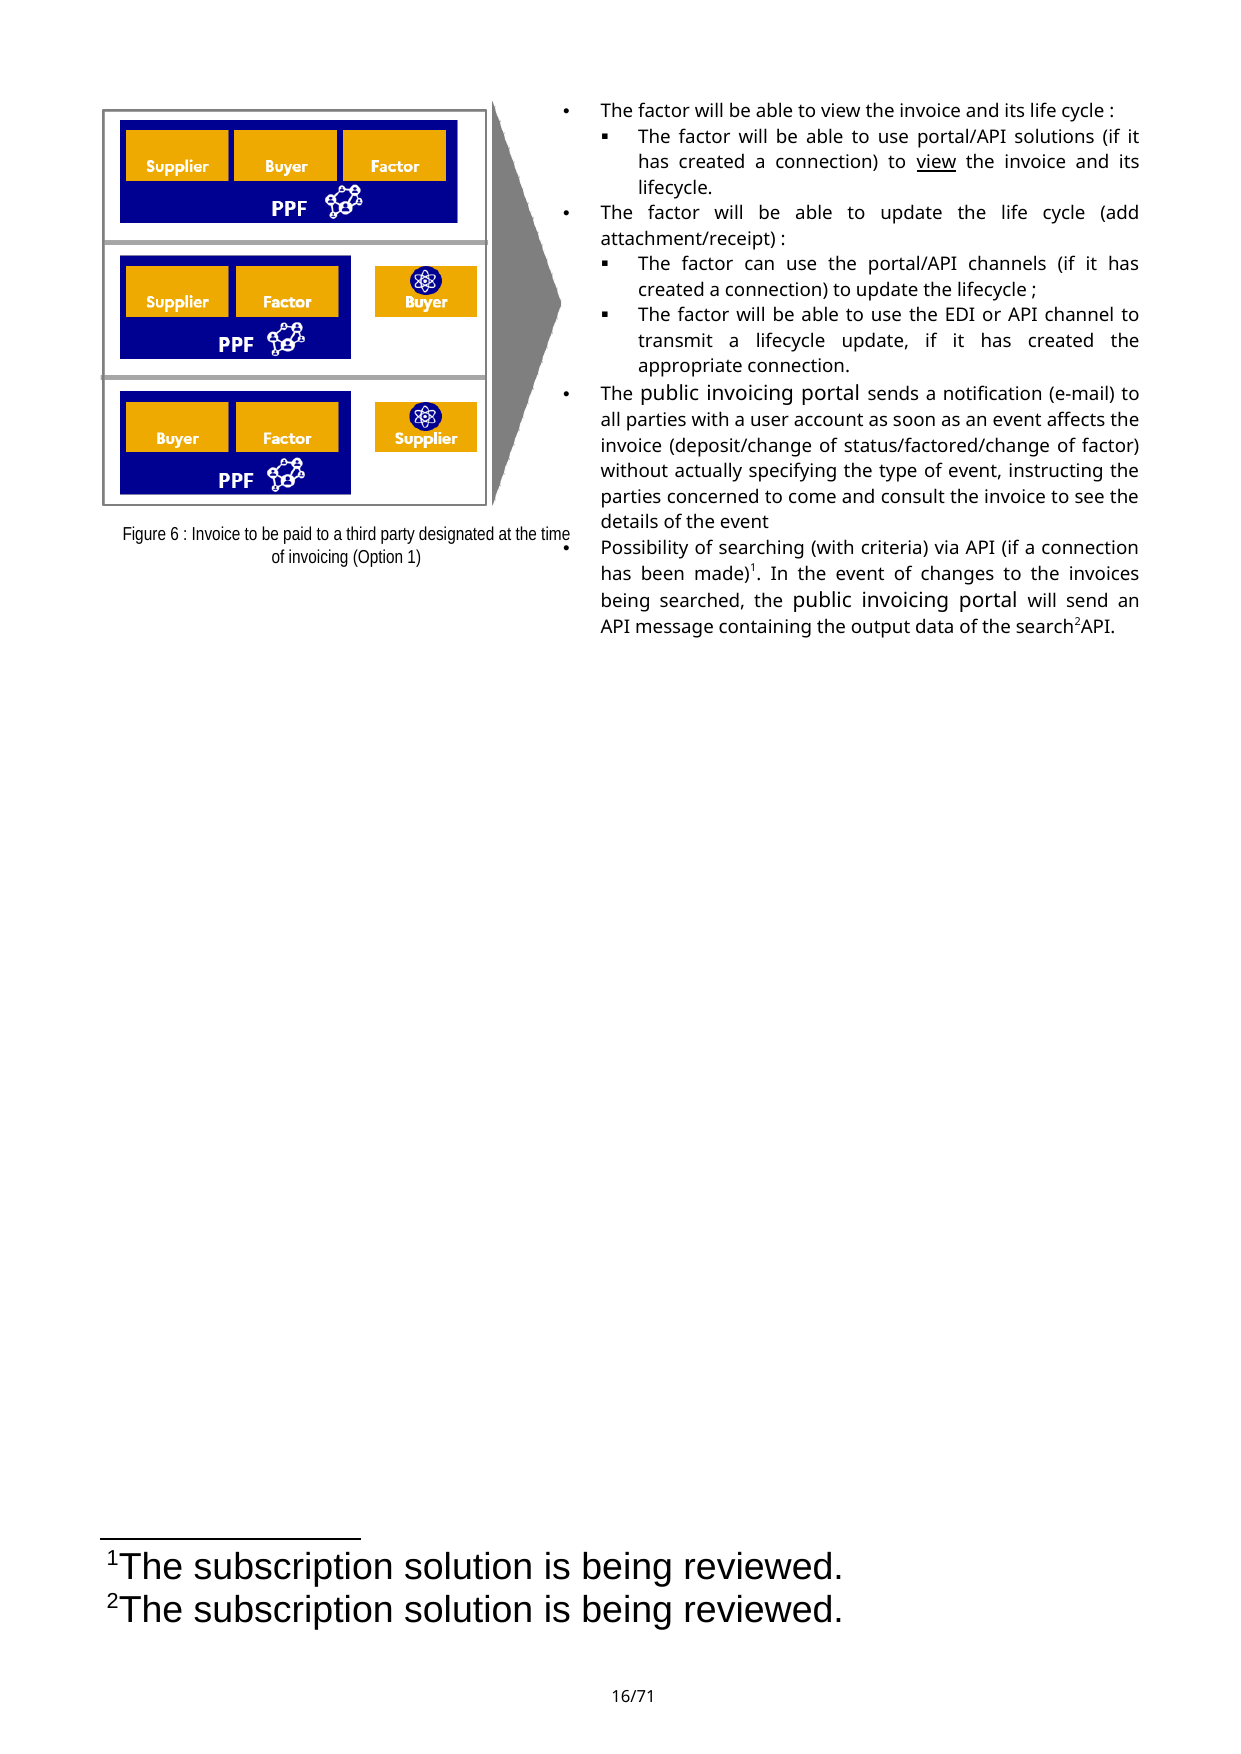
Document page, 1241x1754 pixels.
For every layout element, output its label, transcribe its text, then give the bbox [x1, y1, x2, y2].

table_header [100, 98, 563, 705]
table_header The factor will be able to view the invoice and its life cycle : The factor will be able to use portal/API solutions (if it has created a connection) to view the invoice and its lifecycle. The factor will be able to update the life cycle (add attachment/receipt) : The factor can use the portal/API channels (if it has created a connection) to update the lifecycle ; The factor will be able to use the EDI or API channel to transmit a lifecycle update, if it has created the appropriate connection. The public invoicing portal sends a notification (e-mail) to all parties with a user account as soon as an event affects the invoice (deposit/change of status/factored/change of factor) without actually specifying the type of event, instructing the parties concerned to come and consult the invoice to see the details of the event Possibility of searching (with criteria) via API (if a connection has been made). In the event of changes to the invoices being searched, the public invoicing portal will send an API message containing the output data of the searchAPI. [563, 98, 1140, 705]
picture [100, 97, 562, 509]
